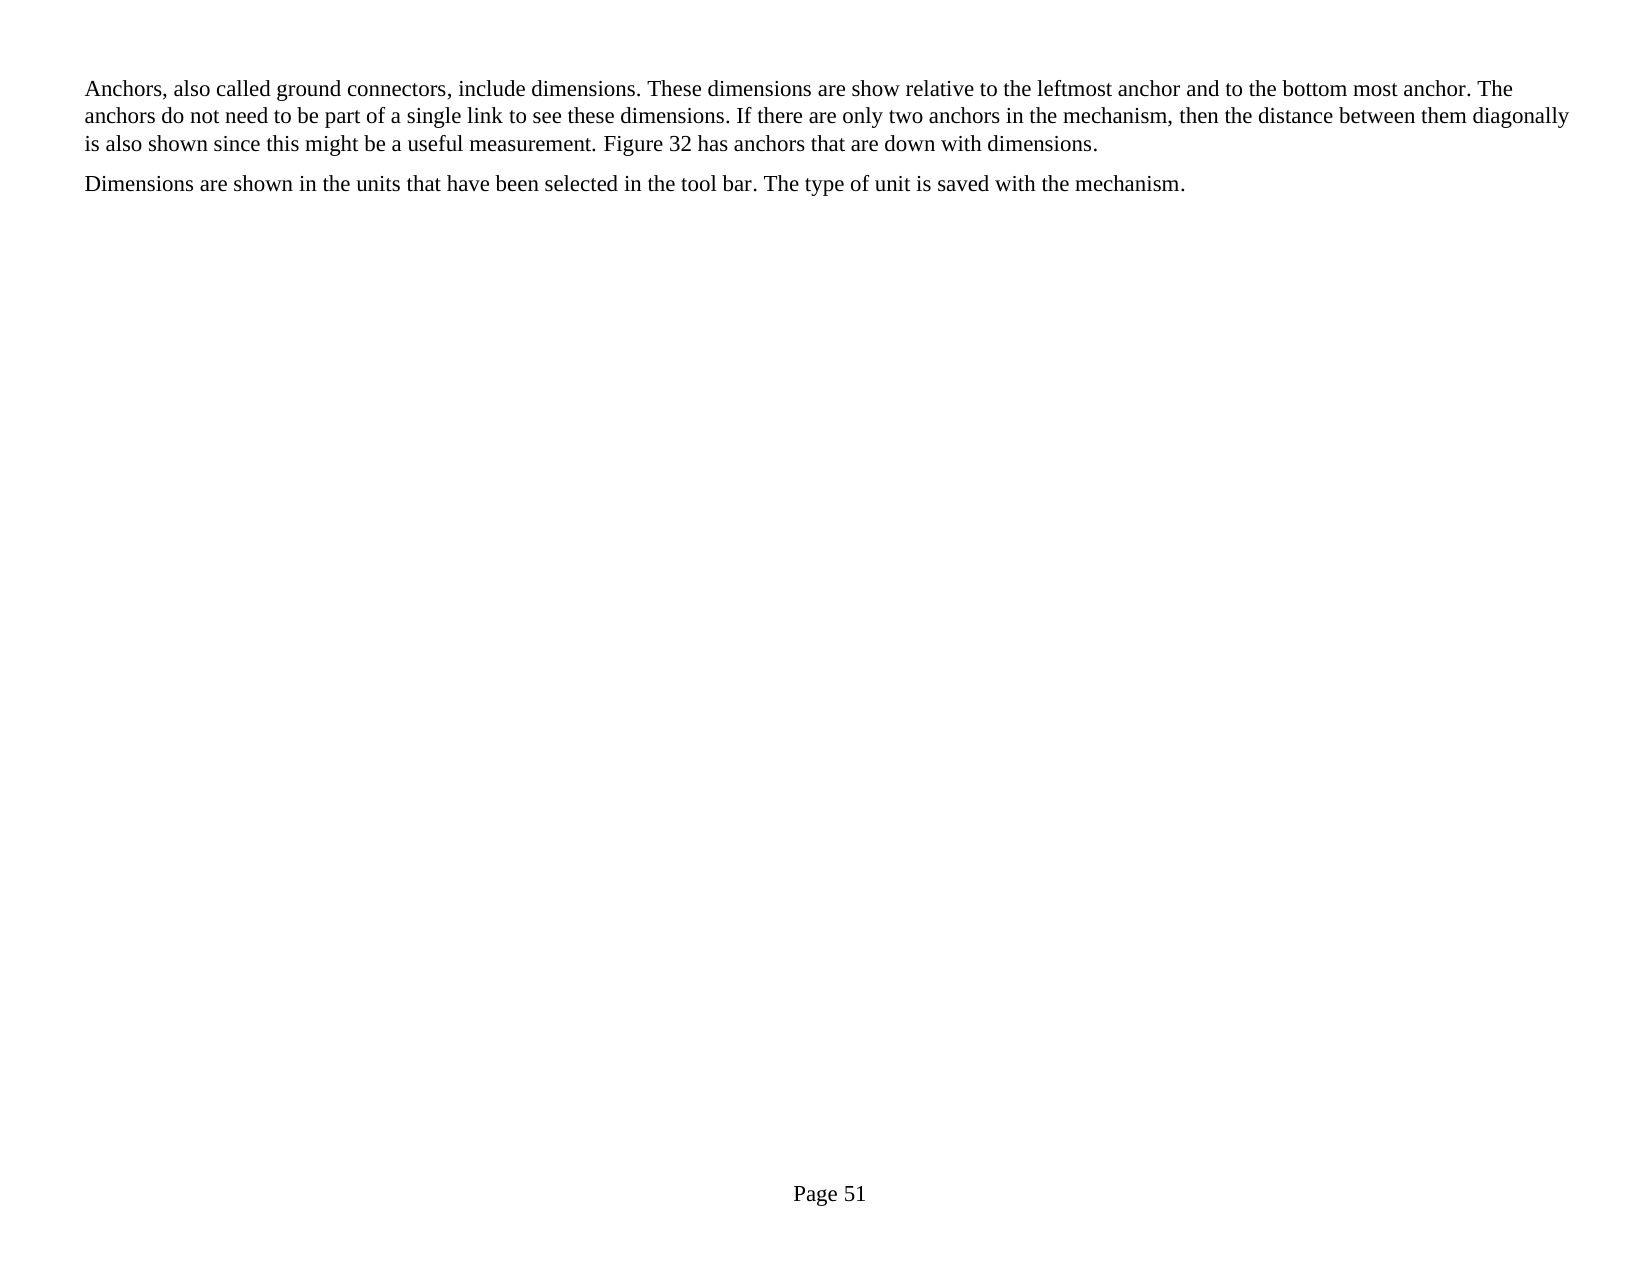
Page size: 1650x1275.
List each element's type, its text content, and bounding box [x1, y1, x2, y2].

text Dimensions are shown in the units that have been selected in the tool bar. The type of unit is saved with the mechanism. [84, 170, 1575, 197]
text Anchors, also called ground connectors, include dimensions. These dimensions are show relative to the leftmost anchor and to the bottom most anchor. The anchors do not need to be part of a single link to see these dimensions. If there are only two anchors in the mechanism, then the distance between them diagonally is also shown since this might be a useful measurement. Figure 32 has anchors that are down with dimensions. [84, 75, 1575, 157]
